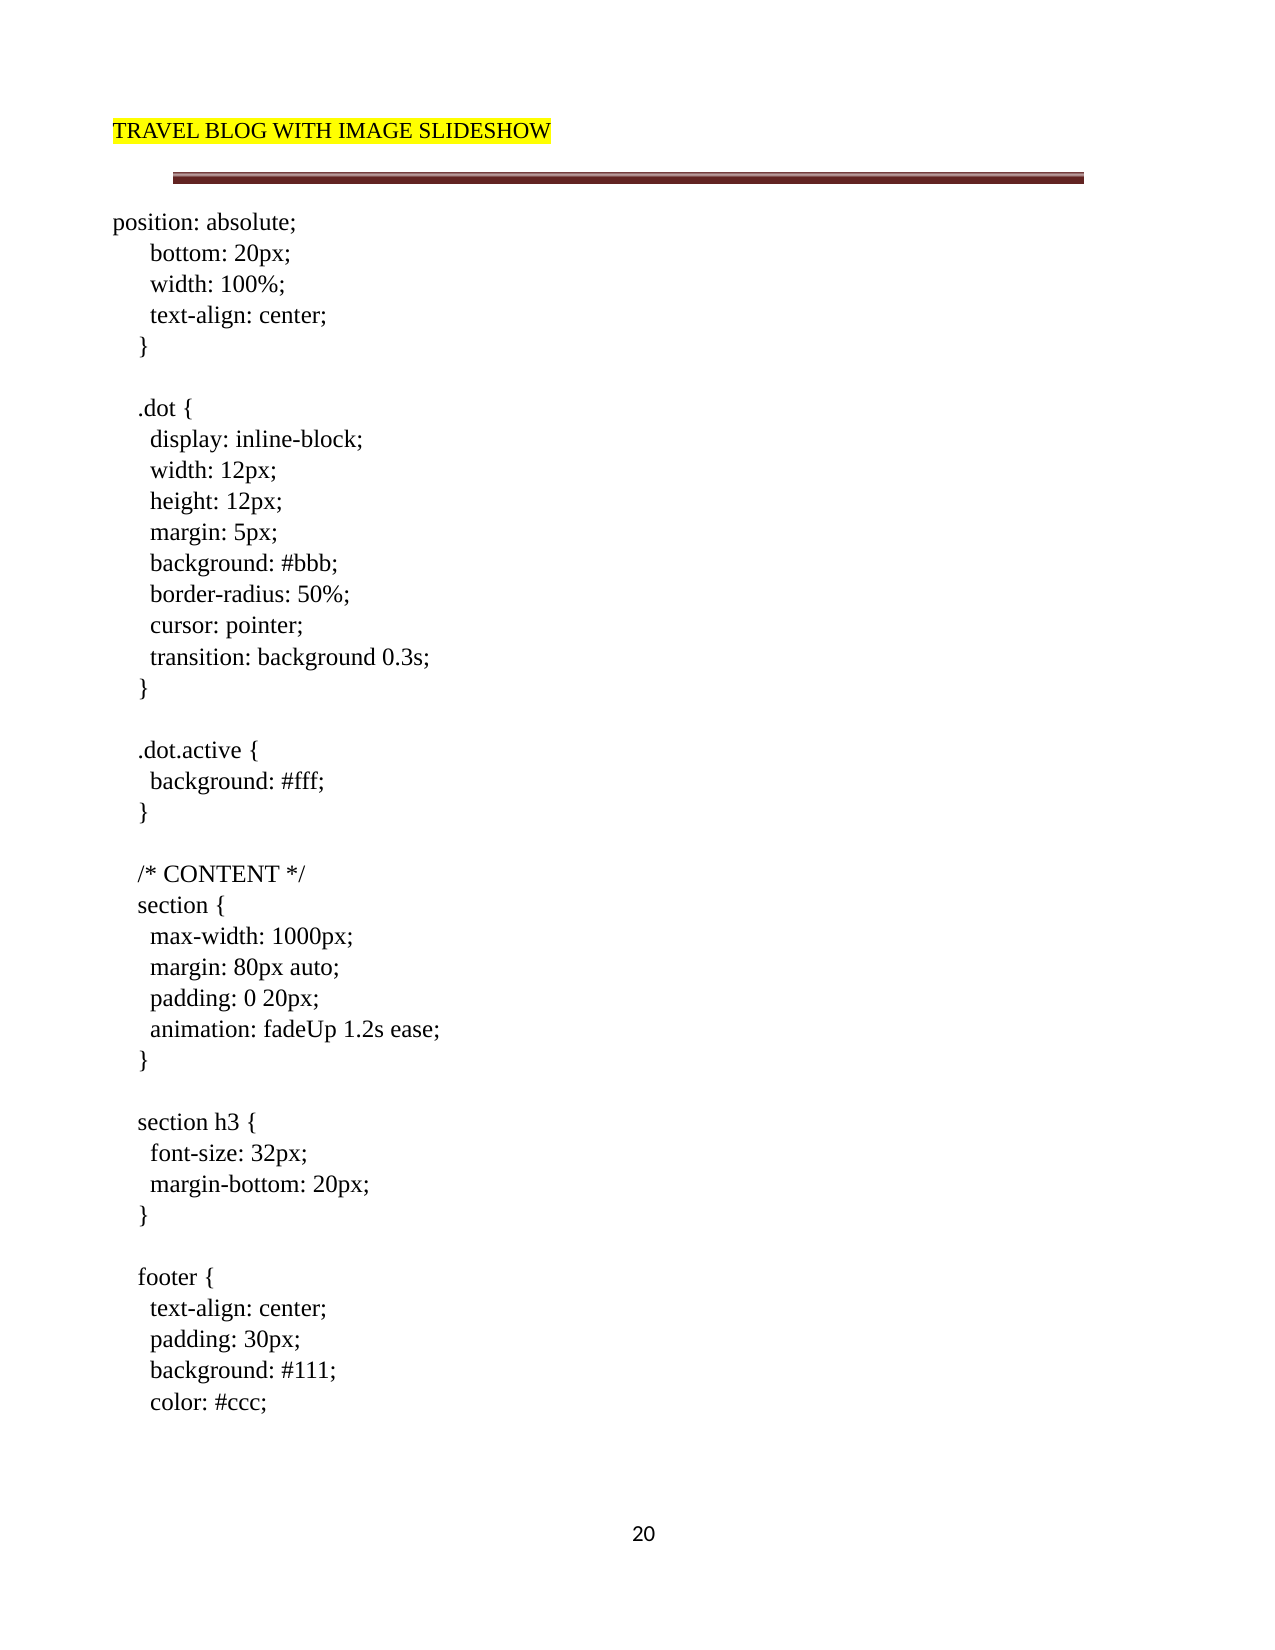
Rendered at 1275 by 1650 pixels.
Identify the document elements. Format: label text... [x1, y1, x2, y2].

text background: #111; [112, 1356, 1174, 1384]
text color: #ccc; [112, 1387, 1174, 1415]
text margin: 5px; [112, 517, 1174, 546]
text animation: fadeUp 1.2s ease; [112, 1014, 1174, 1043]
text display: inline-block; [112, 424, 1174, 453]
text max-width: 1000px; [112, 921, 1174, 950]
text padding: 30px; [112, 1324, 1174, 1353]
text font-size: 32px; [112, 1138, 1174, 1167]
text } [112, 1045, 1174, 1074]
text height: 12px; [112, 486, 1174, 515]
text footer { [112, 1262, 1174, 1291]
text .dot.active { [112, 735, 1174, 763]
text /* CONTENT */ [112, 859, 1174, 888]
text cursor: pointer; [112, 611, 1174, 639]
text text-align: center; [112, 300, 1174, 329]
text section { [112, 890, 1174, 919]
text } [112, 797, 1174, 826]
text background: #fff; [112, 766, 1174, 794]
text position: absolute; [112, 176, 1174, 236]
text margin-bottom: 20px; [112, 1169, 1174, 1198]
text } [112, 331, 1174, 360]
text margin: 80px auto; [112, 952, 1174, 981]
text padding: 0 20px; [112, 983, 1174, 1012]
text background: #bbb; [112, 548, 1174, 577]
text .dot { [112, 393, 1174, 422]
text width: 100%; [112, 269, 1174, 298]
picture [173, 172, 1084, 176]
text section h3 { [112, 1107, 1174, 1136]
text } [112, 1200, 1174, 1229]
text bottom: 20px; [112, 238, 1174, 267]
text transition: background 0.3s; [112, 642, 1174, 670]
text border-radius: 50%; [112, 579, 1174, 608]
text } [112, 673, 1174, 701]
text width: 12px; [112, 455, 1174, 484]
text text-align: center; [112, 1293, 1174, 1322]
